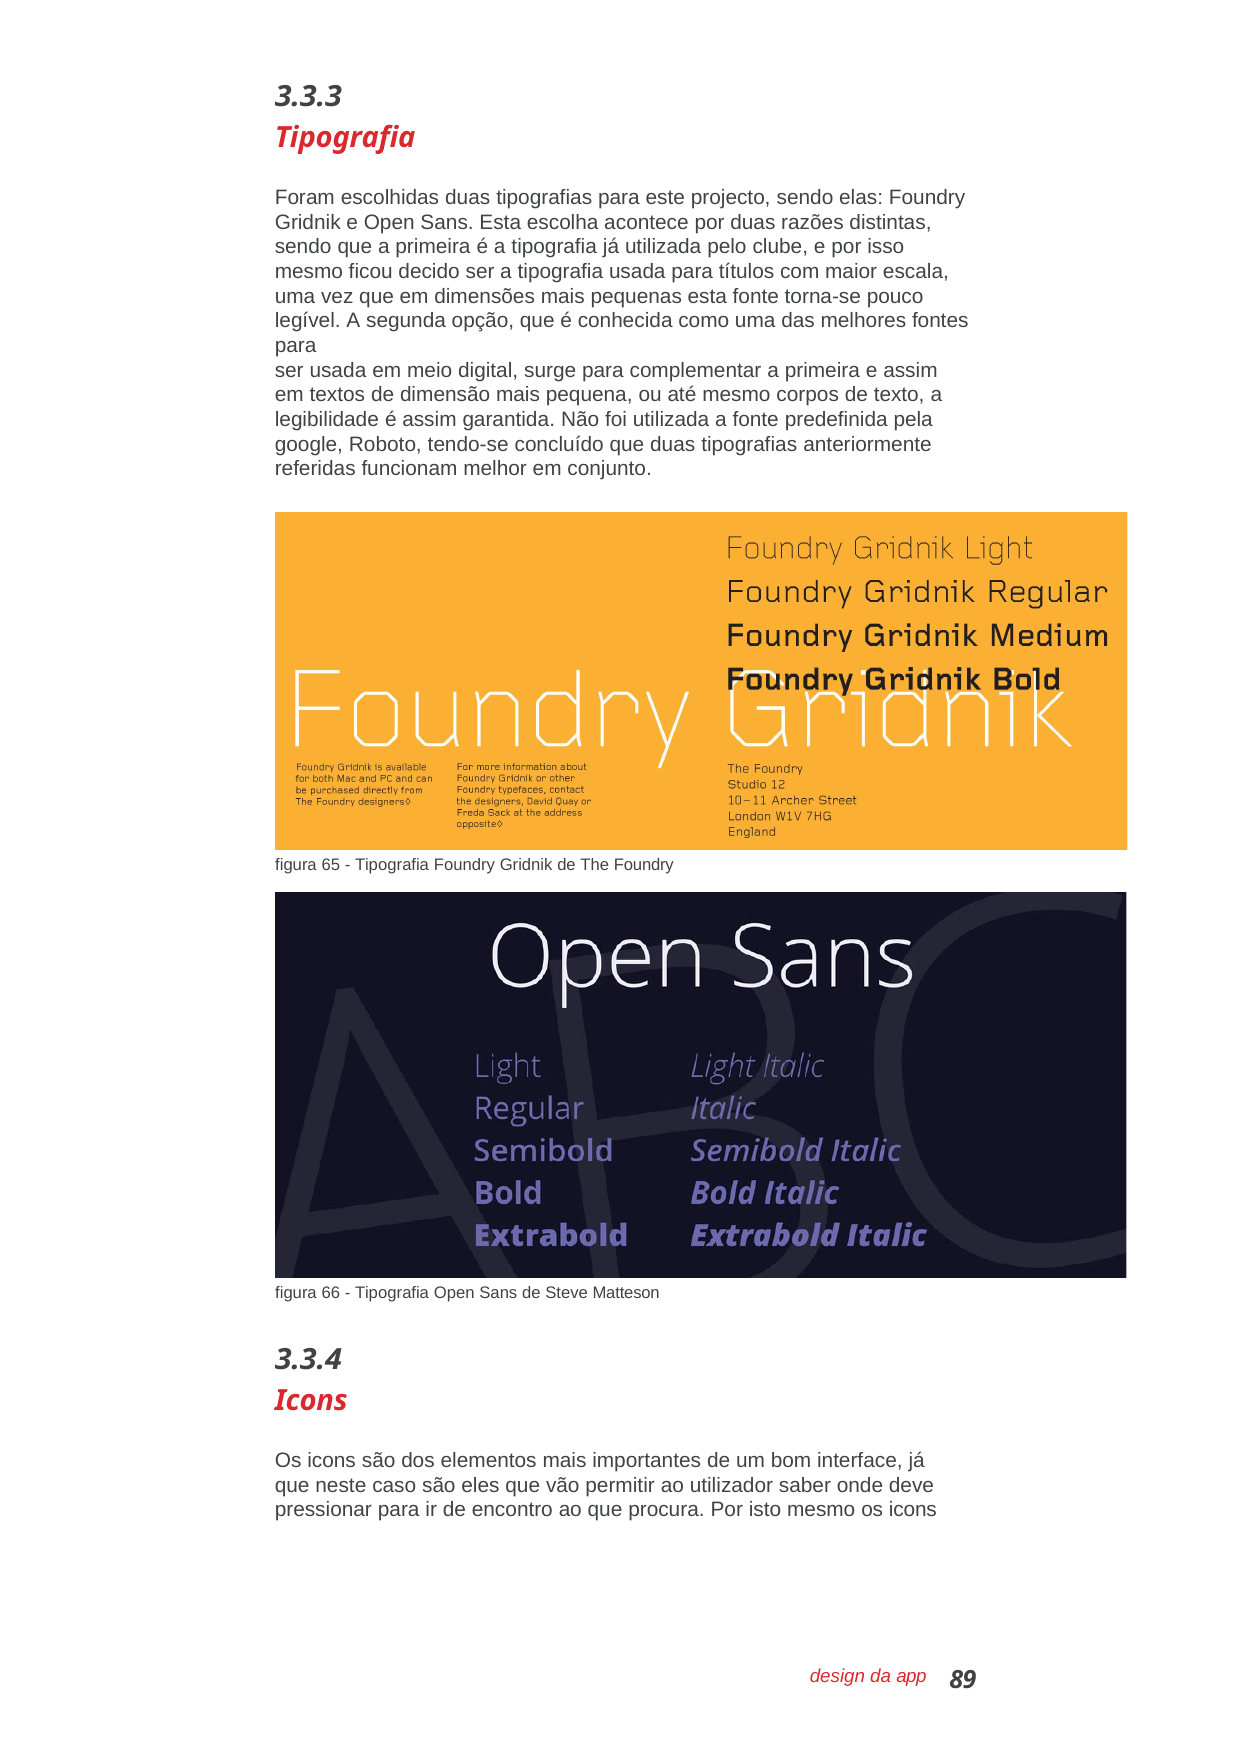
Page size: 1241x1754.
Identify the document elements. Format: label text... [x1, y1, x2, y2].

text Tipografia [274, 117, 1240, 156]
picture [275, 892, 1127, 1278]
text Foram escolhidas duas tipografias para este projecto, sendo elas: Foundry Gridnik e Open Sans. Esta escolha acontece por duas razões distintas, sendo que a primeira é a tipografia já utilizada pelo clube, e por isso mesmo ficou decido ser a tipografia usada para títulos com maior escala, uma vez que em dimensões mais pequenas esta fonte torna-se pouco legível. A segunda opção, que é conhecida como uma das melhores fontes para [274, 185, 969, 357]
text Icons [274, 1379, 1240, 1419]
text ser usada em meio digital, surge para complementar a primeira e assim em textos de dimensão mais pequena, ou até mesmo corpos de texto, a legibilidade é assim garantida. Não foi utilizada a fonte predefinida pela google, Roboto, tendo-se concluído que duas tipografias anteriormente referidas funcionam melhor em conjunto. [274, 358, 943, 480]
text design da app 89 [809, 1656, 1240, 1695]
text 3.3.3 [274, 75, 1240, 115]
picture [275, 512, 1128, 850]
text Os icons são dos elementos mais importantes de um bom interface, já que neste caso são eles que vão permitir ao utilizador saber onde deve pressionar para ir de encontro ao que procura. Por isto mesmo os icons [274, 1448, 943, 1521]
text 3.3.4 [274, 1338, 1240, 1378]
